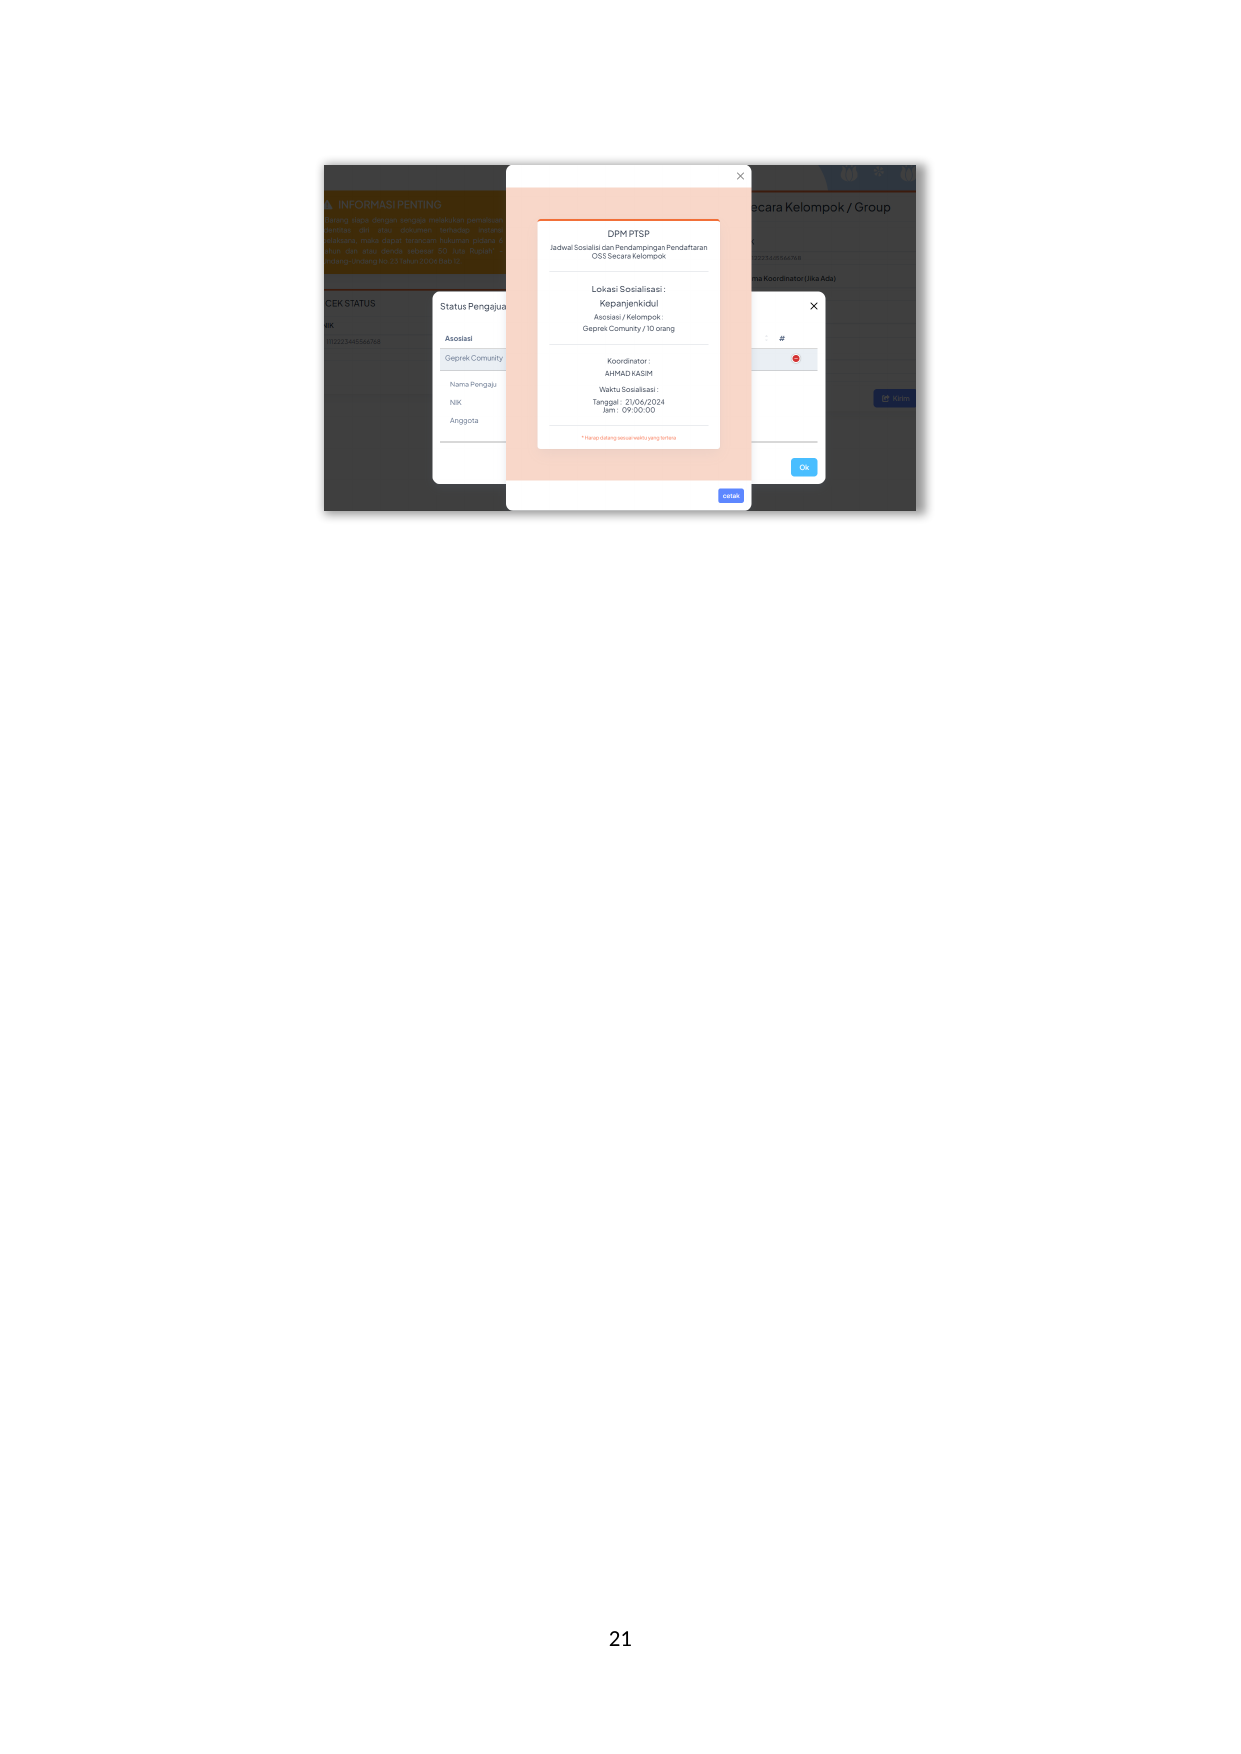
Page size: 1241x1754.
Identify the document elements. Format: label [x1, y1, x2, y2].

picture [324, 165, 916, 511]
